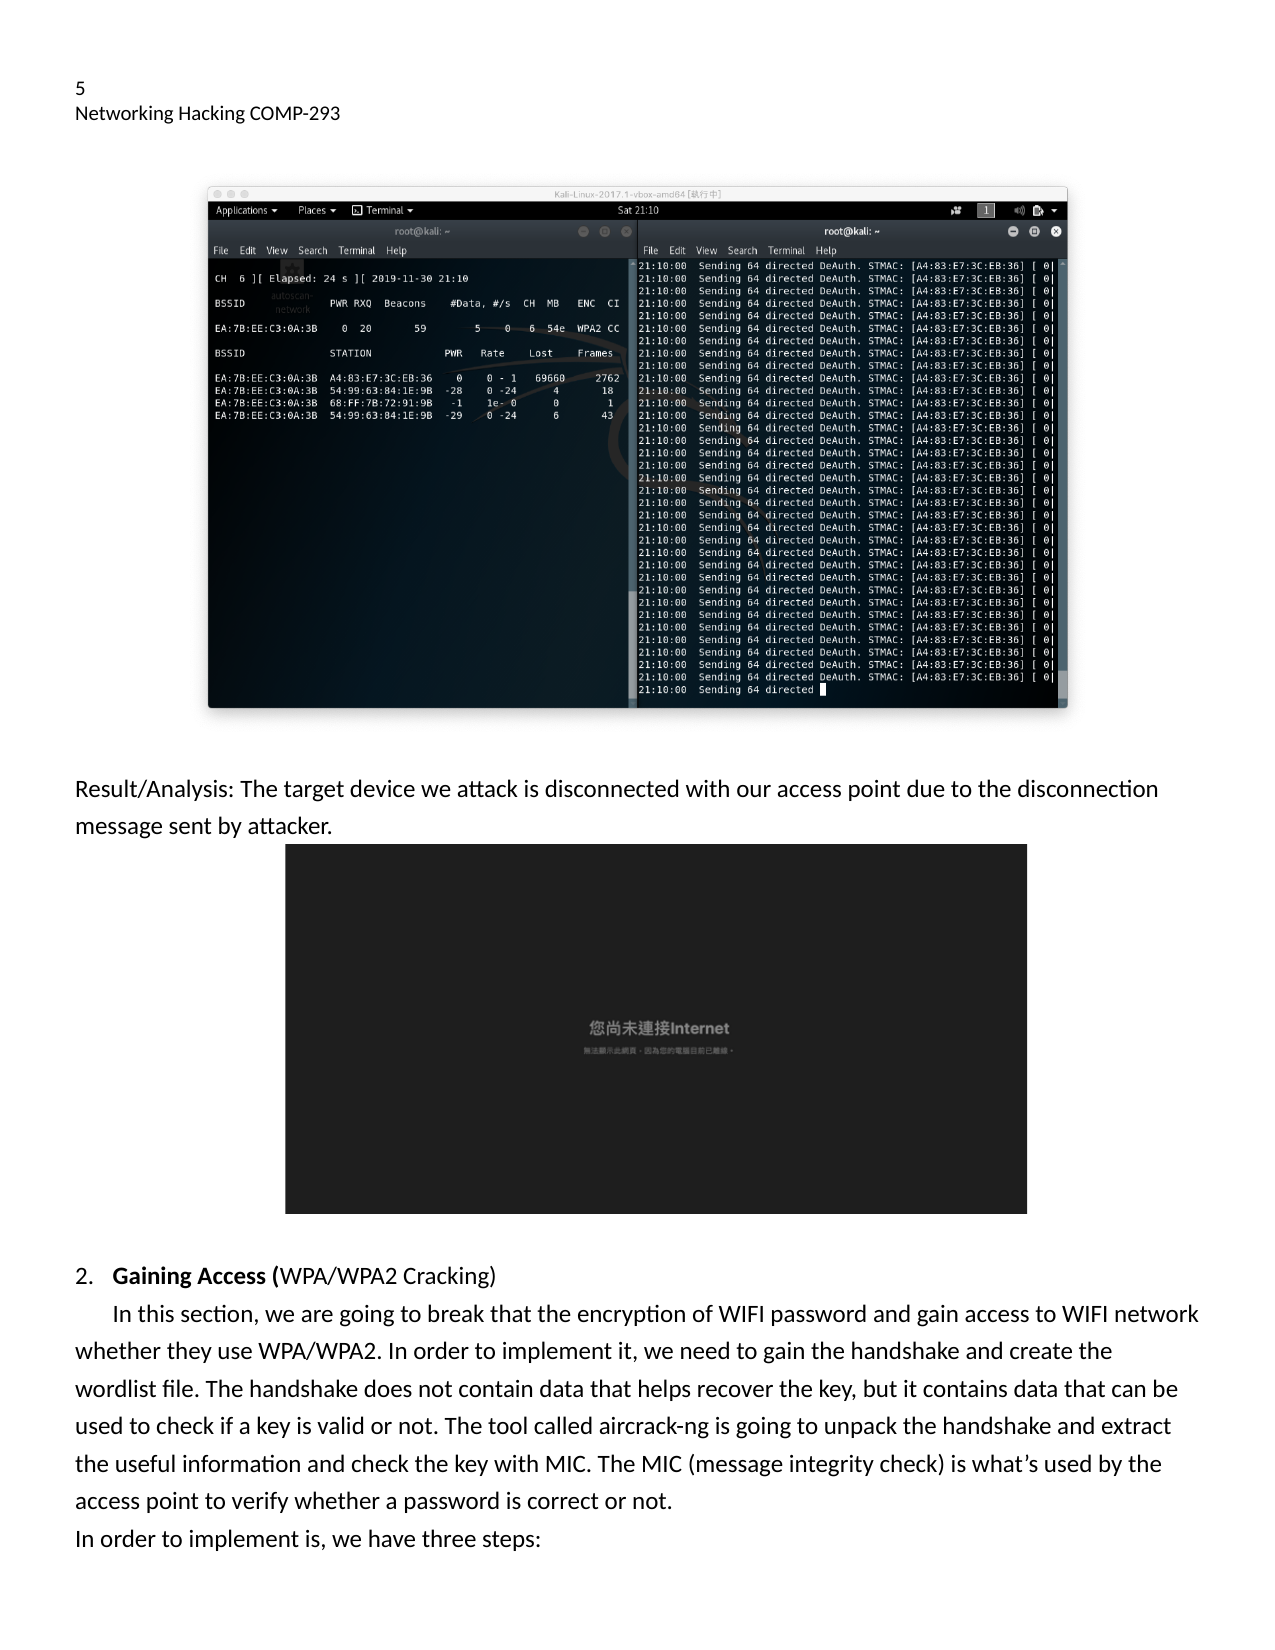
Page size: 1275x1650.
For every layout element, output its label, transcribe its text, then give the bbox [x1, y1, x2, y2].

text In this section, we are going to break that the encryption of WIFI password and gain access to WIFI network whether they use WPA/WPA2. In order to implement it, we need to gain the handshake and create the wordlist file. The handshake does not contain data that helps recover the key, but it contains data that can be used to check if a key is valid or not. The tool called aircrack-ng is going to unpack the handshake and extract the useful information and check the key with MIC. The MIC (message integrity check) is what’s used by the access point to verify whether a password is correct or not. [75, 1294, 1200, 1519]
text In order to implement is, we have three steps: [75, 1519, 1200, 1557]
list Gaining Access (WPA/WPA2 Cracking) [75, 1257, 1200, 1294]
text Result/Analysis: The target device we attack is disconnected with our access point due to the disconnection message sent by attacker. [75, 769, 1200, 844]
picture [185, 169, 1090, 736]
picture [285, 844, 1028, 1214]
